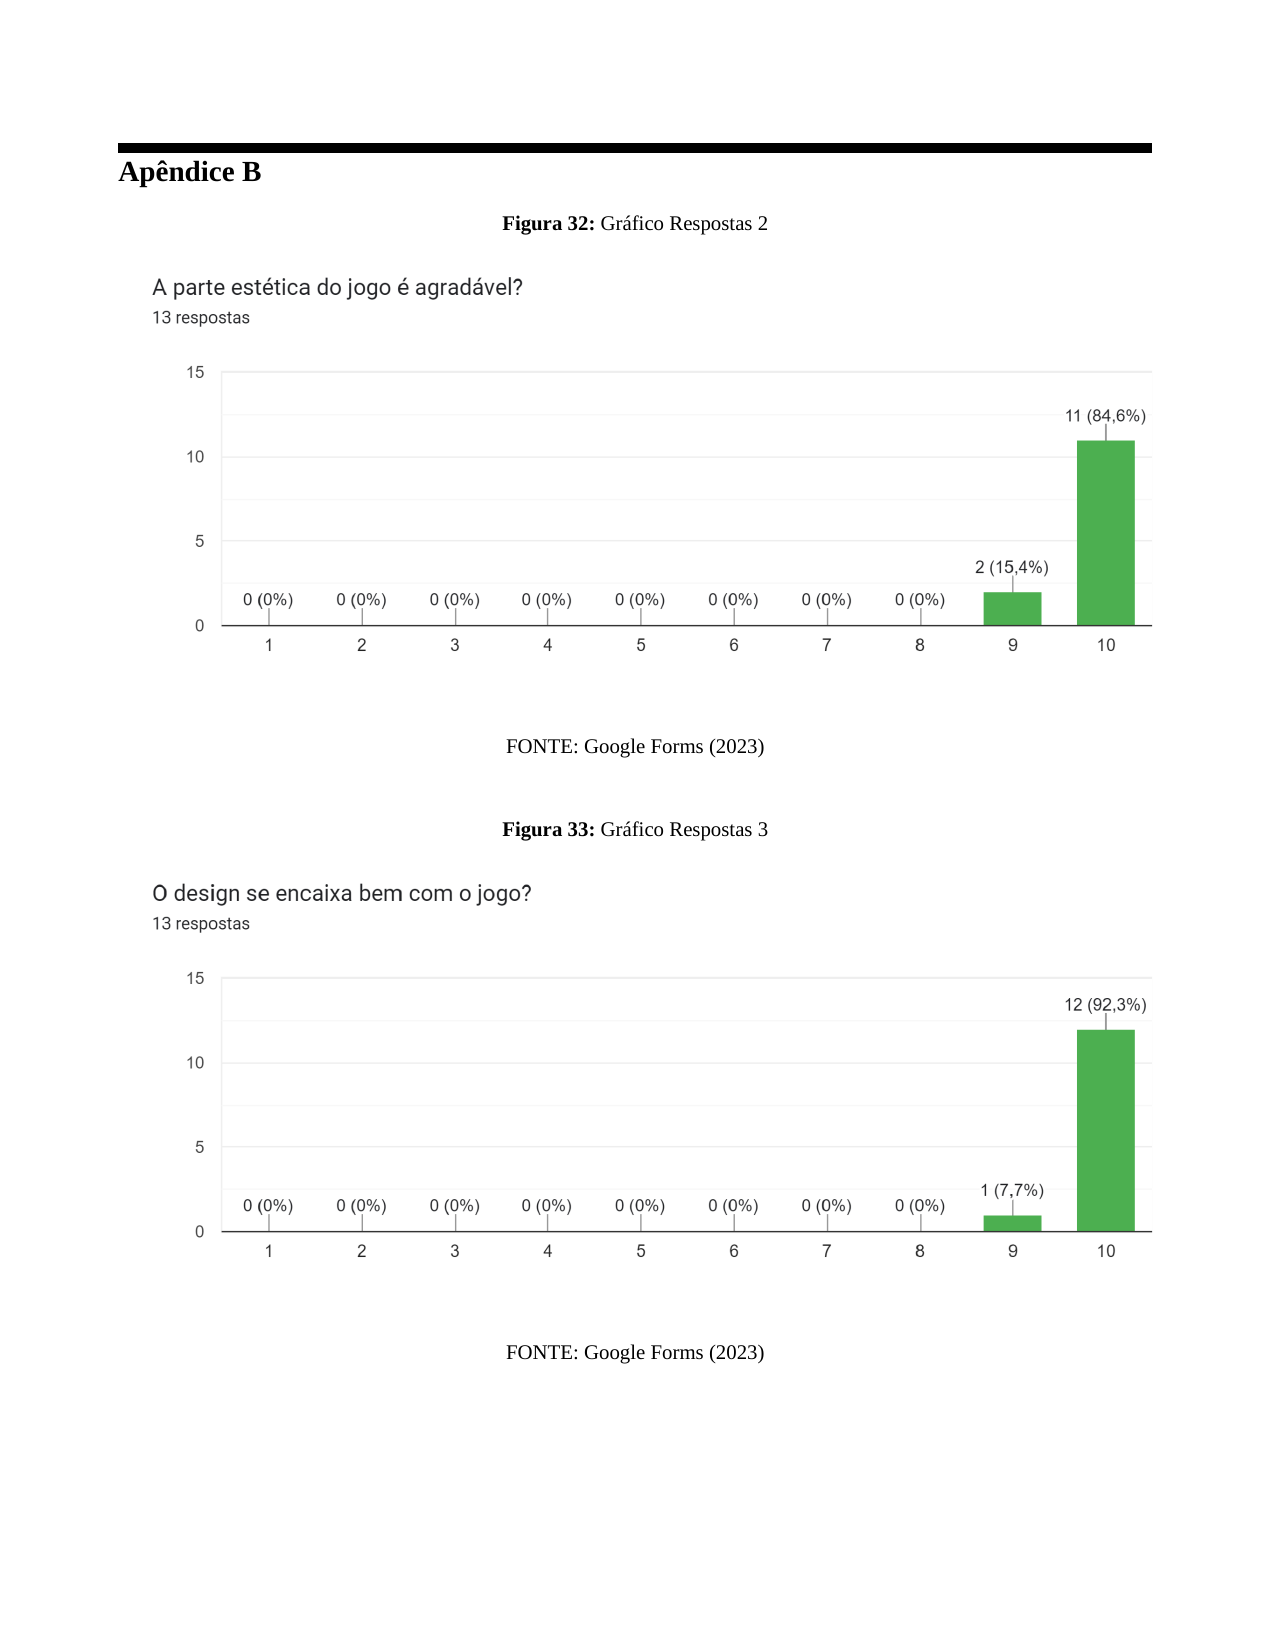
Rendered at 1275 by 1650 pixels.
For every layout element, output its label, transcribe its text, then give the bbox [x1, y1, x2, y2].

text FONTE: Google Forms (2023) [118, 1340, 1152, 1364]
title Apêndice B [118, 153, 1152, 188]
picture [118, 844, 1153, 1337]
text Figura 33: Gráfico Respostas 3 [118, 817, 1152, 841]
text FONTE: Google Forms (2023) [118, 734, 1152, 758]
picture [118, 238, 1153, 731]
text Figura 32: Gráfico Respostas 2 [118, 211, 1152, 235]
